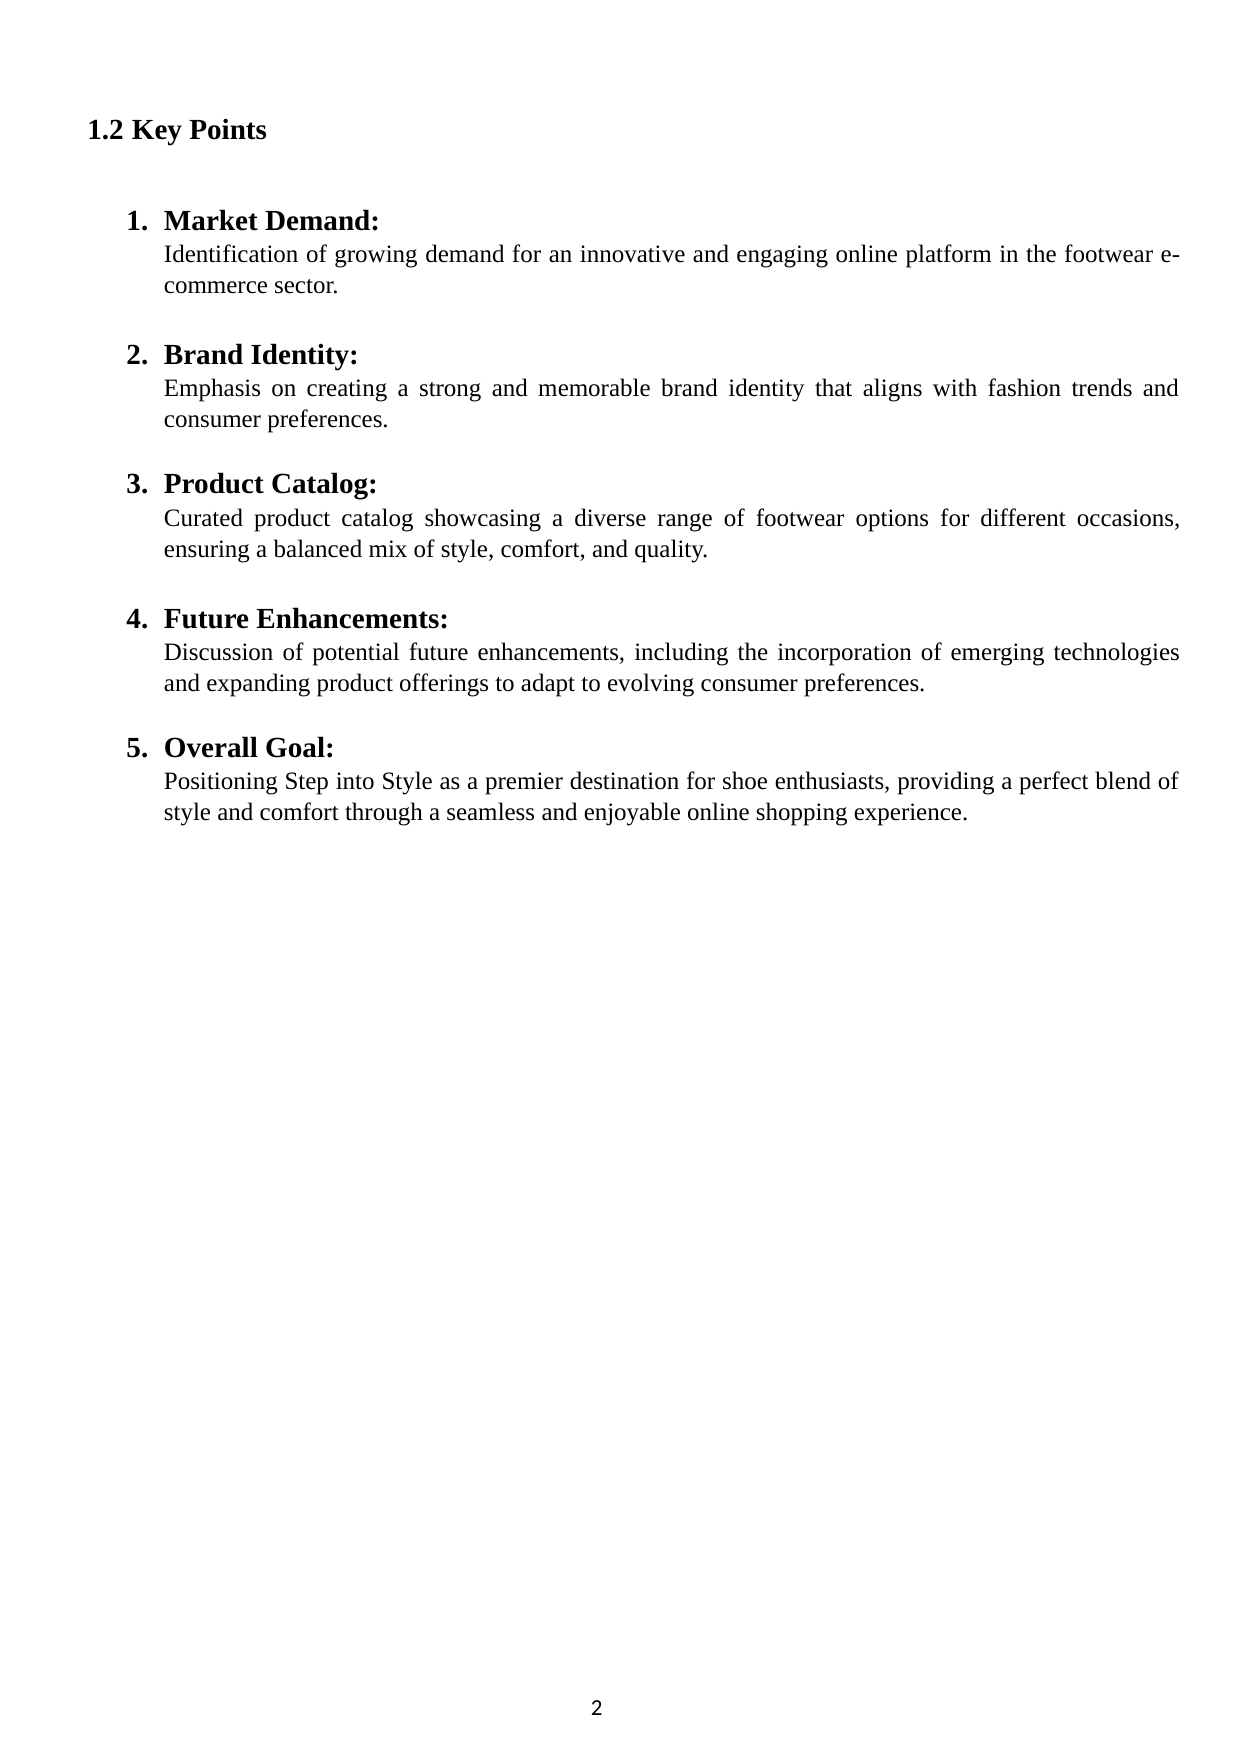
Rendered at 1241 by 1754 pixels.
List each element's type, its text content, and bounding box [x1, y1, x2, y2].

list Brand Identity: [126, 337, 1181, 371]
list Emphasis on creating a strong and memorable brand identity that aligns with fashion trends and consumer preferences. [164, 373, 1181, 433]
list Identification of growing demand for an innovative and engaging online platform in the footwear e-commerce sector. [164, 239, 1181, 299]
list Discussion of potential future enhancements, including the incorporation of emerging technologies and expanding product offerings to adapt to evolving consumer preferences. [164, 637, 1181, 697]
list Future Enhancements: [126, 601, 1181, 634]
list Overall Goal: [126, 730, 1181, 764]
list Positioning Step into Style as a premier destination for shoe enthusiasts, providing a perfect blend of style and comfort through a seamless and enjoyable online shopping experience. [164, 766, 1181, 826]
list Curated product catalog showcasing a diverse range of footwear options for different occasions, ensuring a balanced mix of style, comfort, and quality. [164, 503, 1181, 562]
list Market Demand: [126, 203, 1181, 236]
subtitle 1.2 Key Points [87, 112, 1104, 146]
list Product Catalog: [126, 467, 1181, 500]
